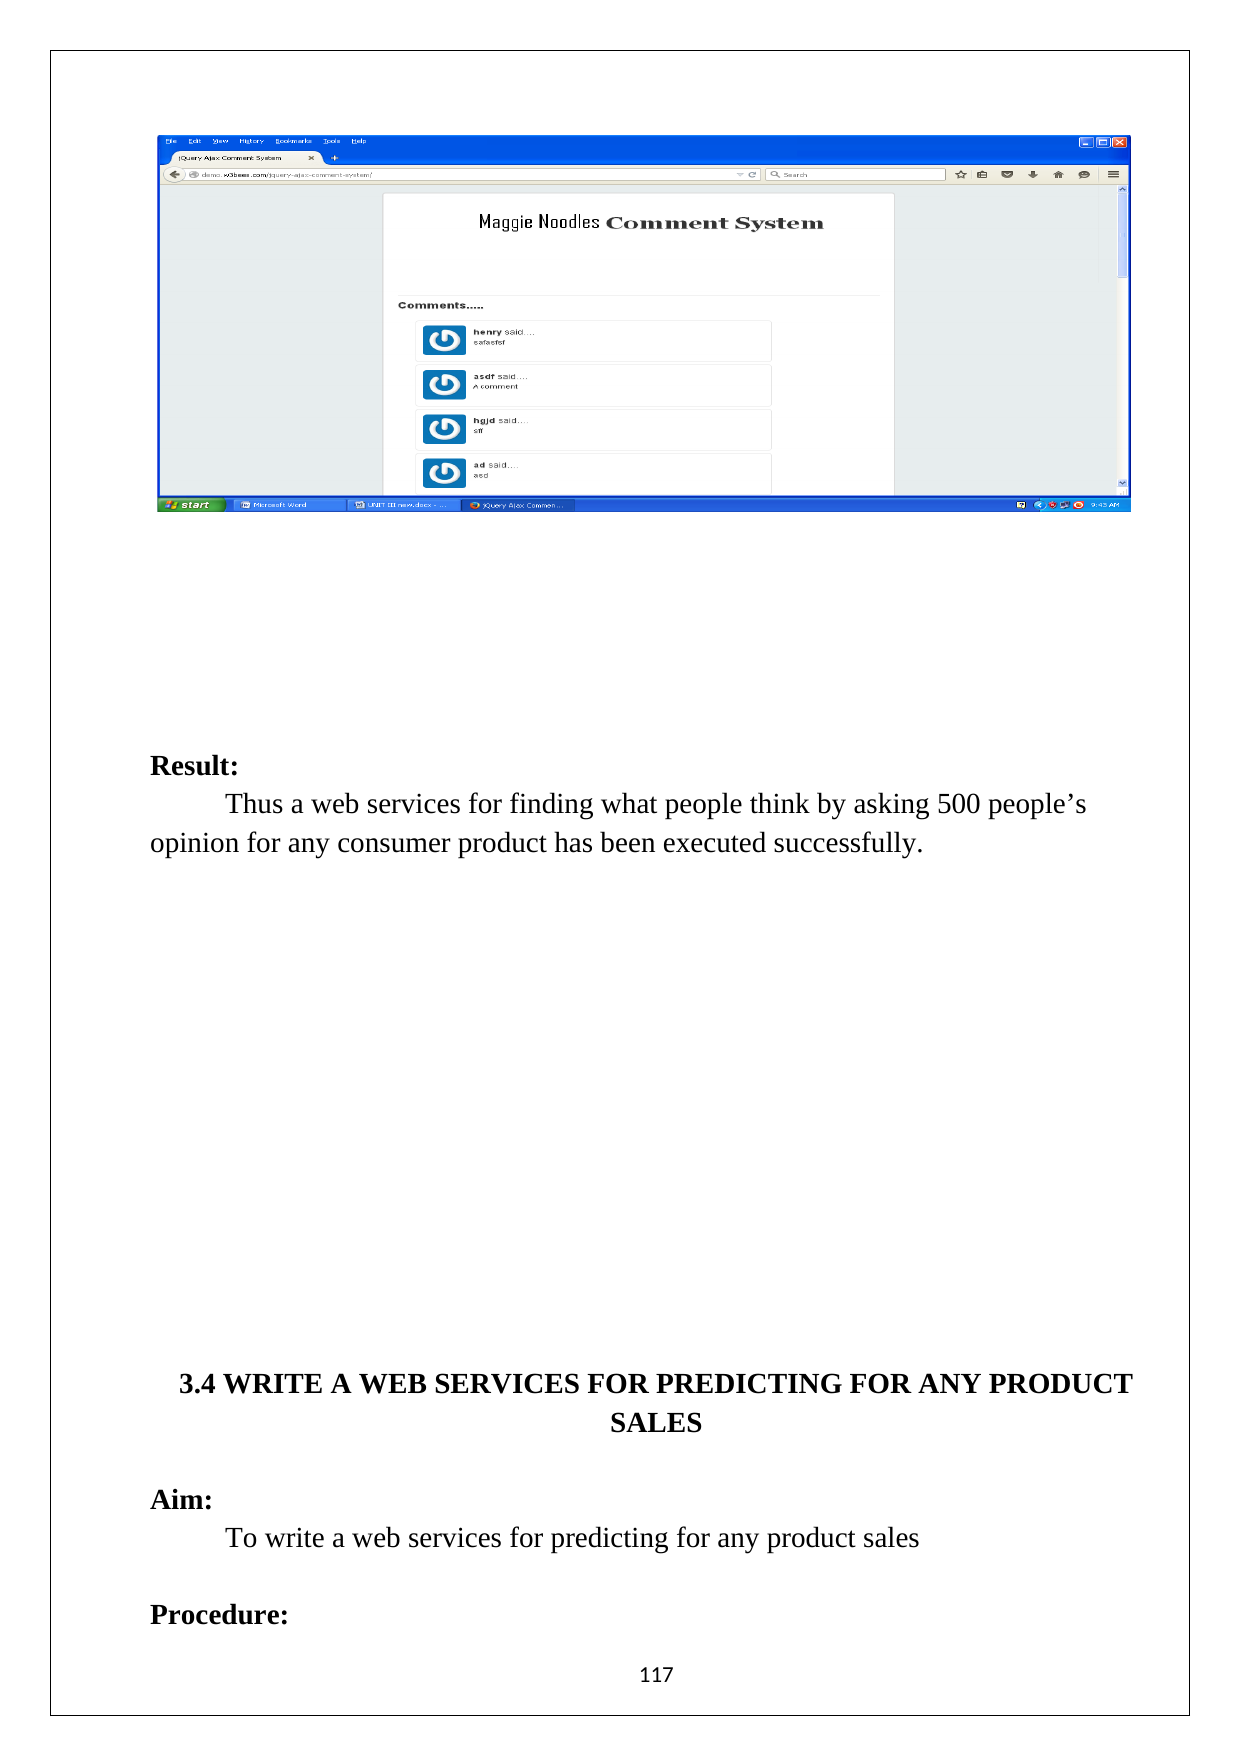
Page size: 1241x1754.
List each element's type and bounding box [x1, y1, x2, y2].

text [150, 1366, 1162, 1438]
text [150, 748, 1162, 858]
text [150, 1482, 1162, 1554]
picture [157, 135, 1131, 512]
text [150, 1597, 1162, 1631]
